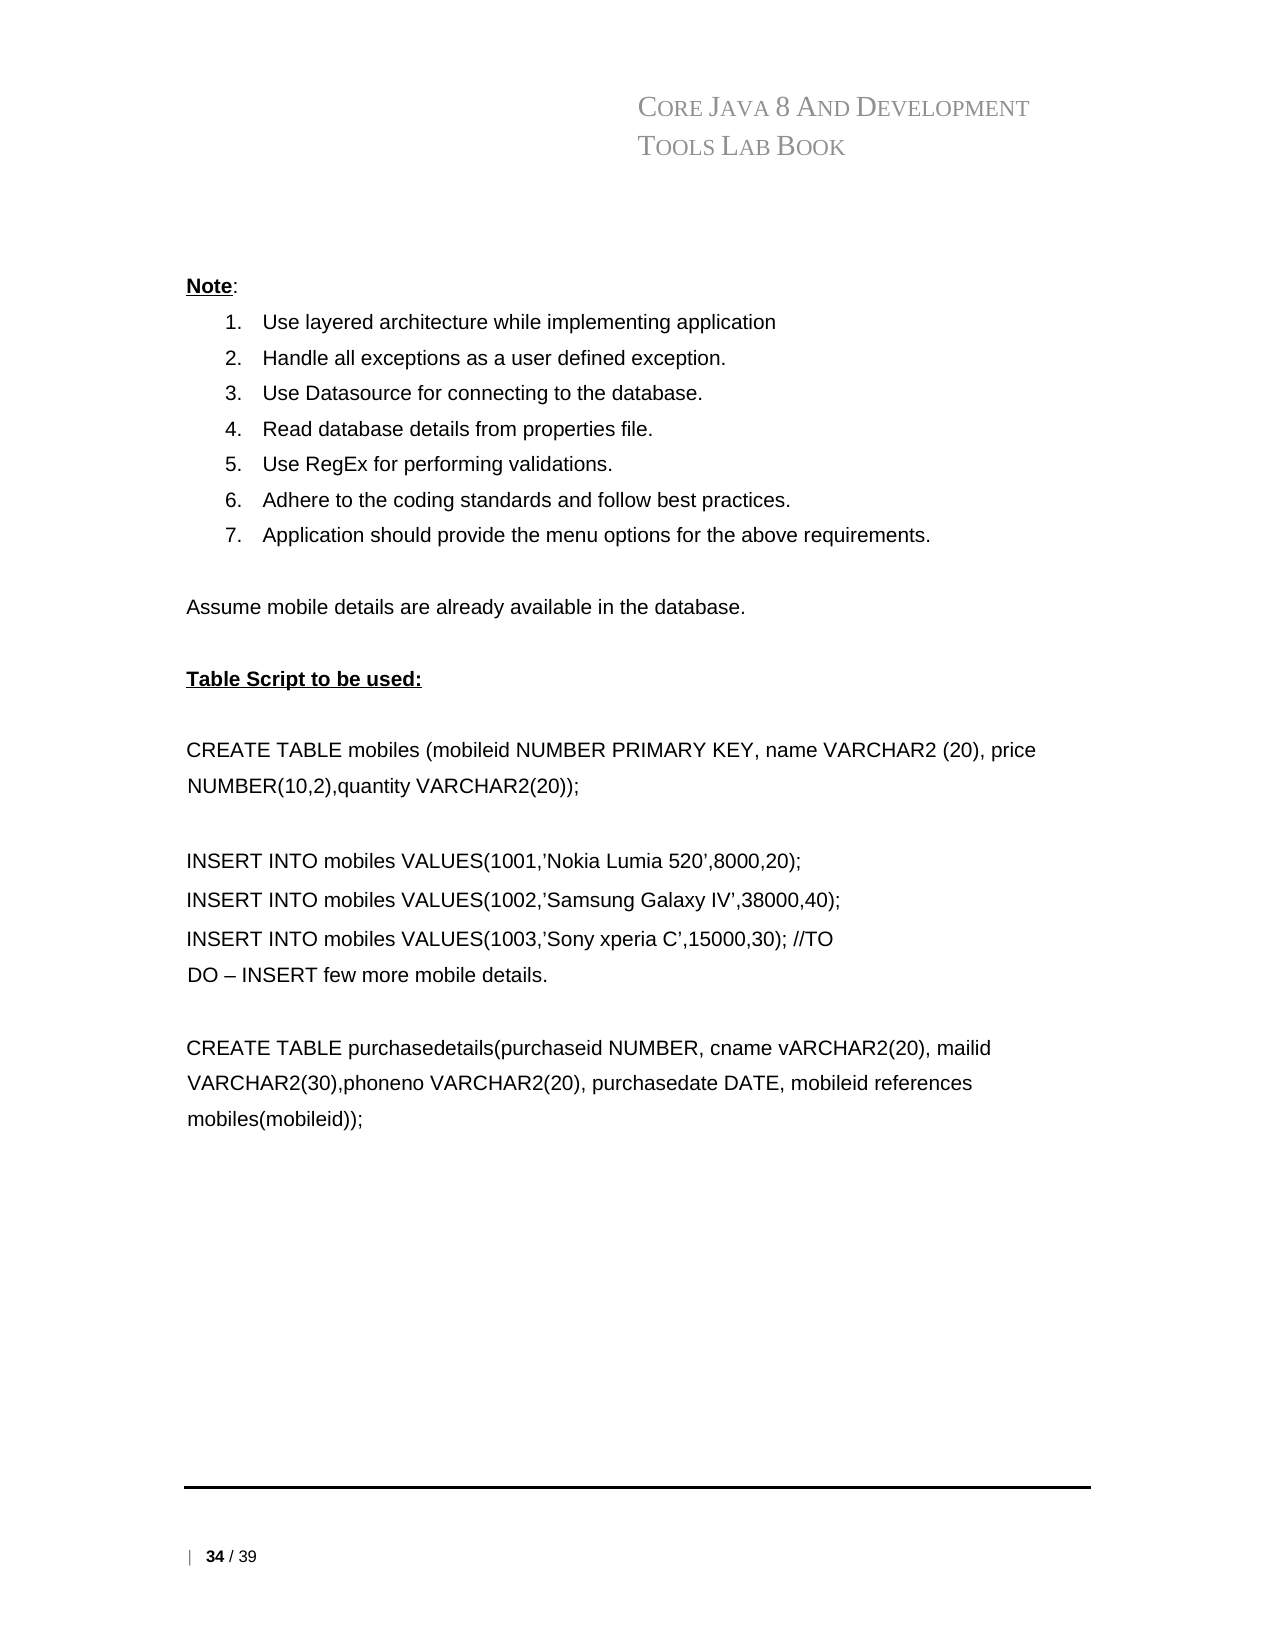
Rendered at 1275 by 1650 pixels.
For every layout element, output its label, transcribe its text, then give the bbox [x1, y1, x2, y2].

list Use RegEx for performing validations. [225, 452, 1089, 476]
text INSERT INTO mobiles VALUES(1003,’Sony xperia C’,15000,30); //TO DO – INSERT few more mobile details. [186, 927, 836, 987]
list Use layered architecture while implementing application [225, 310, 1089, 334]
list Use Datasource for connecting to the database. [225, 381, 1089, 405]
text Table Script to be used: [186, 666, 1113, 690]
text Note: [186, 274, 1113, 298]
text INSERT INTO mobiles VALUES(1001,’Nokia Lumia 520’,8000,20); [186, 849, 1089, 873]
list Handle all exceptions as a user defined exception. [225, 346, 1089, 369]
text INSERT INTO mobiles VALUES(1002,’Samsung Galaxy IV’,38000,40); [186, 888, 1089, 912]
list Adhere to the coding standards and follow best practices. [225, 488, 1089, 512]
text CREATE TABLE mobiles (mobileid NUMBER PRIMARY KEY, name VARCHAR2 (20), price NUMBER(10,2),quantity VARCHAR2(20)); [186, 738, 1089, 798]
text Assume mobile details are already available in the database. [186, 595, 1089, 619]
list Read database details from properties file. [225, 417, 1089, 441]
text CREATE TABLE purchasedetails(purchaseid NUMBER, cname vARCHAR2(20), mailid VARCHAR2(30),phoneno VARCHAR2(20), purchasedate DATE, mobileid references mobiles(mobileid)); [186, 1036, 1089, 1131]
list Application should provide the menu options for the above requirements. [225, 523, 1089, 547]
